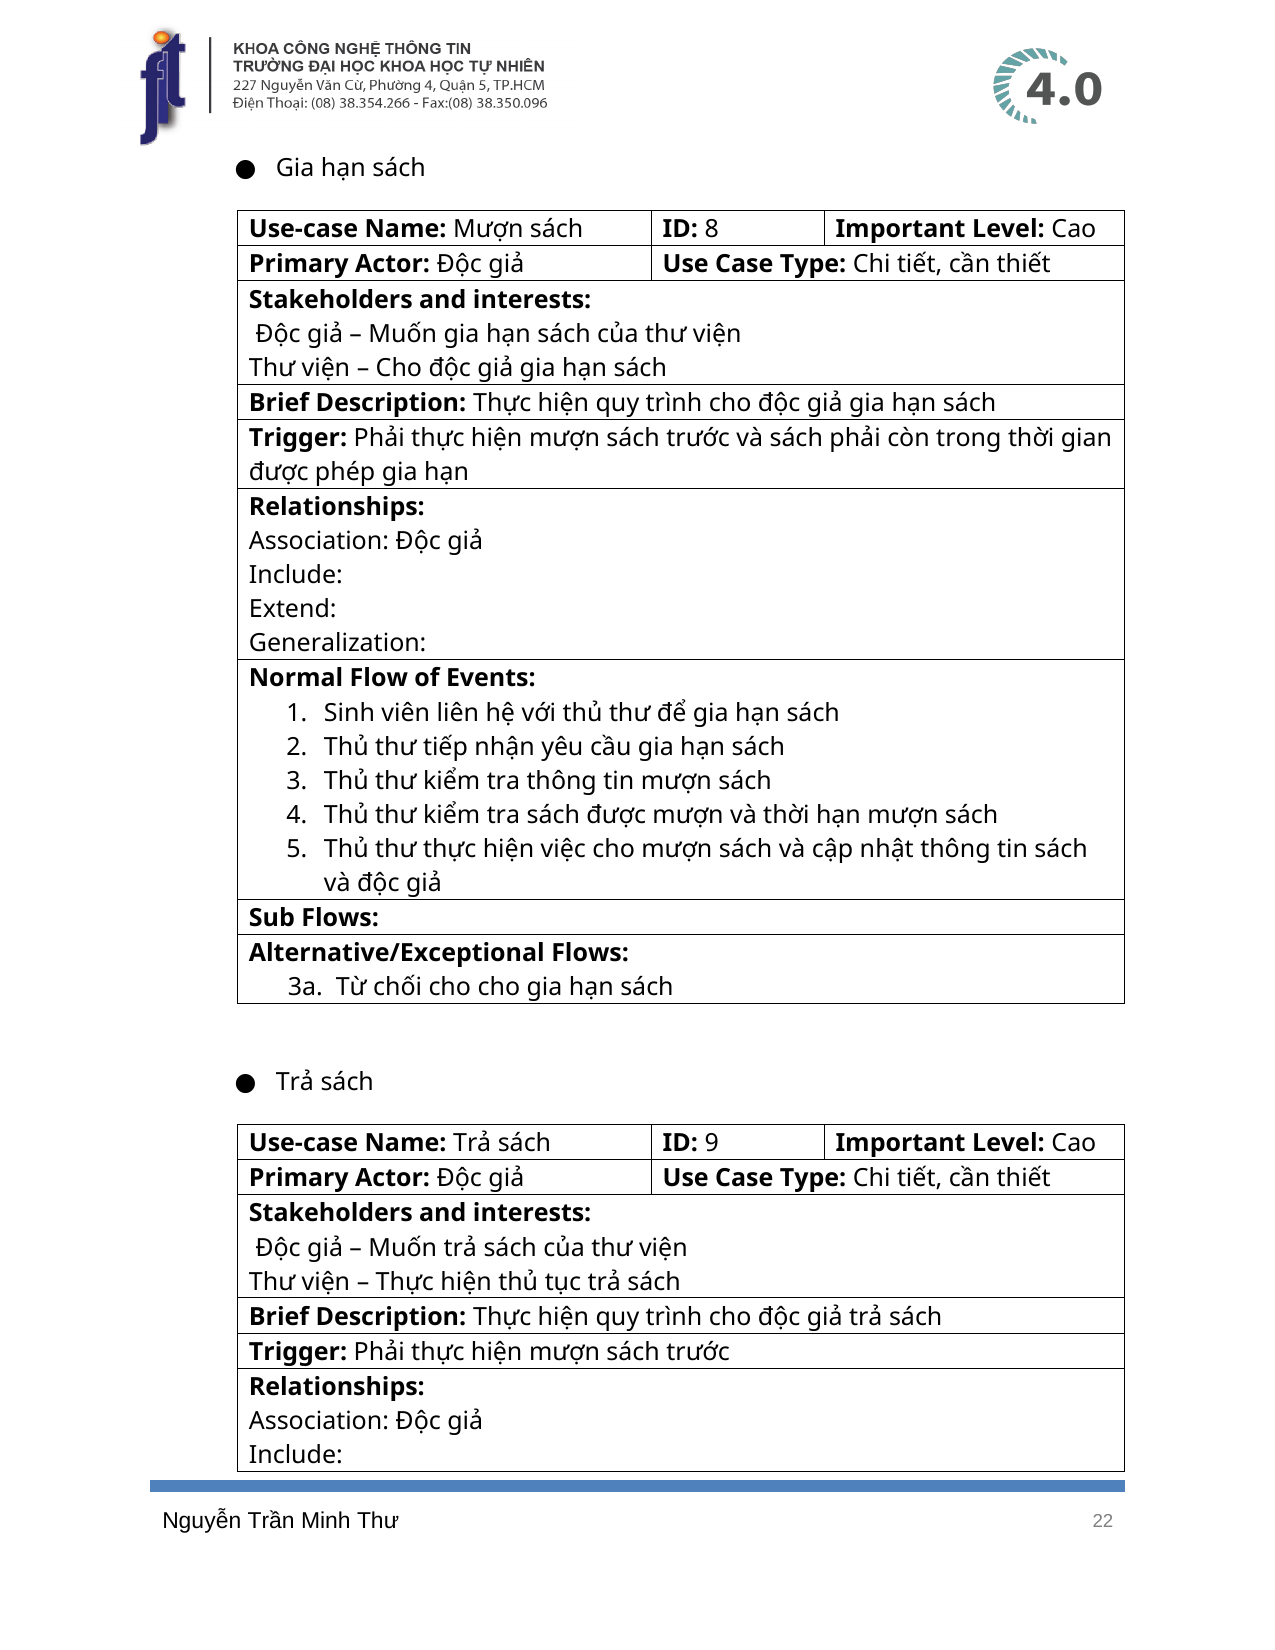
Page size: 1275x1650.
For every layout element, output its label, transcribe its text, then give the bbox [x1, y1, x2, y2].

table_header Use-case Name: Trả sách [238, 1125, 651, 1159]
table_header Important Level: Cao [825, 211, 1124, 245]
picture [985, 41, 1108, 127]
table_header Use-case Name: Mượn sách [238, 211, 651, 245]
table_cell Alternative/Exceptional Flows: 3a. Từ chối cho cho gia hạn sách [238, 935, 1124, 1003]
table_cell Use Case Type: Chi tiết, cần thiết [652, 1160, 1124, 1194]
table_cell Primary Actor: Độc giả [238, 246, 651, 280]
table_header Important Level: Cao [825, 1125, 1124, 1159]
table_header ID: 9 [652, 1125, 824, 1159]
table_cell Trigger: Phải thực hiện mượn sách trước [238, 1334, 1124, 1367]
table_cell Brief Description: Thực hiện quy trình cho độc giả trả sách [238, 1298, 1124, 1332]
text ● Gia hạn sách [150, 150, 1125, 184]
table_cell Normal Flow of Events: Sinh viên liên hệ với thủ thư để gia hạn sách Thủ thư tiếp nhận yêu cầu gia hạn sách Thủ thư kiểm tra thông tin mượn sách Thủ thư kiểm tra sách được mượn và thời hạn mượn sách Thủ thư thực hiện việc cho mượn sách và cập nhật thông tin sách và độc giả [238, 660, 1124, 898]
table_header ID: 8 [652, 211, 824, 245]
text ● Trả sách [150, 1064, 1125, 1098]
table_cell Use Case Type: Chi tiết, cần thiết [652, 246, 1124, 280]
table_cell Stakeholders and interests: Độc giả – Muốn gia hạn sách của thư viện Thư viện – Cho độc giả gia hạn sách [238, 281, 1124, 383]
table_cell Stakeholders and interests: Độc giả – Muốn trả sách của thư viện Thư viện – Thực hiện thủ tục trả sách [238, 1195, 1124, 1297]
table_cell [238, 1369, 1124, 1471]
table_cell Sub Flows: [238, 900, 1124, 934]
table_cell Trigger: Phải thực hiện mượn sách trước và sách phải còn trong thời gian được phép gia hạn [238, 420, 1124, 488]
table_cell Relationships: Association: Độc giả Include: Extend: Generalization: [238, 489, 1124, 659]
table_cell Brief Description: Thực hiện quy trình cho độc giả gia hạn sách [238, 385, 1124, 418]
picture [117, 21, 580, 167]
table_cell Primary Actor: Độc giả [238, 1160, 651, 1194]
